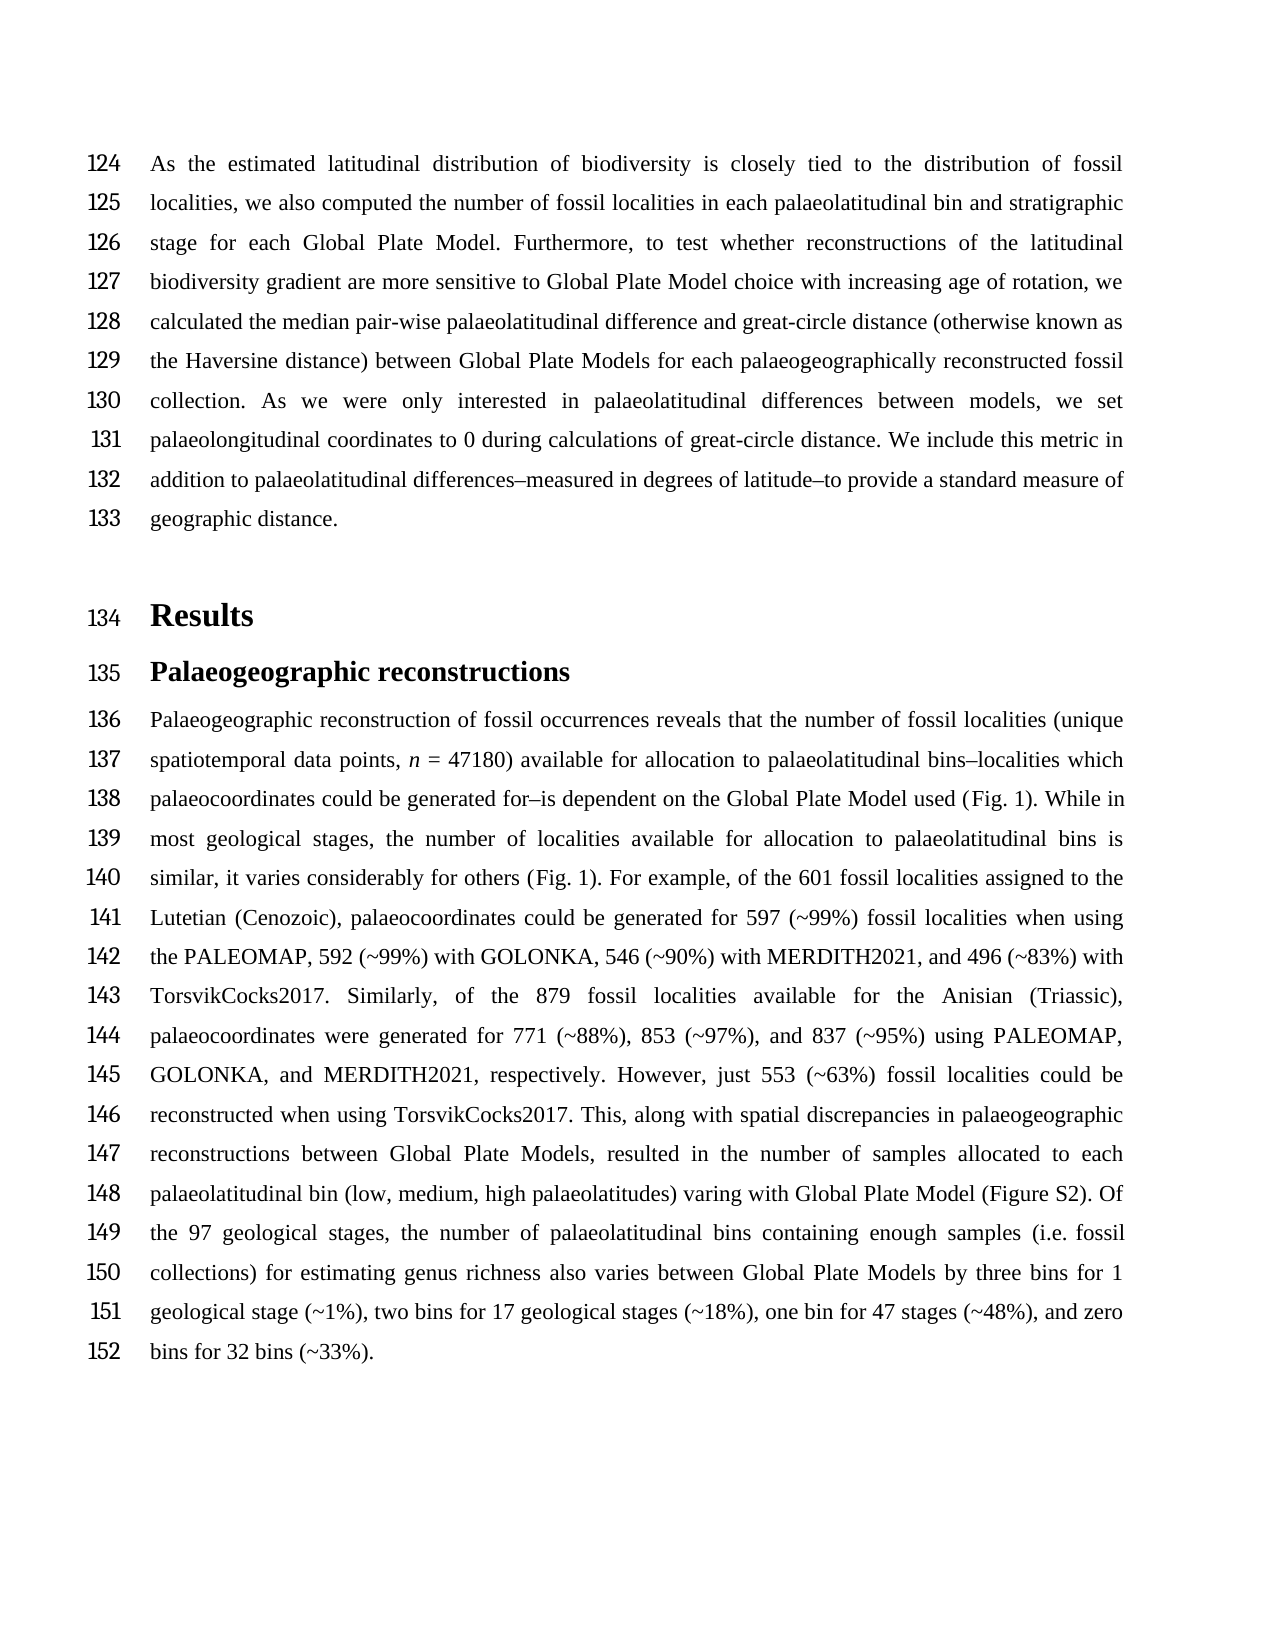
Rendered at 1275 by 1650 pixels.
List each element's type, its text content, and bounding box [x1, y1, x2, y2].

text As the estimated latitudinal distribution of biodiversity is closely tied to the distribution of fossil localities, we also computed the number of fossil localities in each palaeolatitudinal bin and stratigraphic stage for each Global Plate Model. Furthermore, to test whether reconstructions of the latitudinal biodiversity gradient are more sensitive to Global Plate Model choice with increasing age of rotation, we calculated the median pair-wise palaeolatitudinal difference and great-circle distance (otherwise known as the Haversine distance) between Global Plate Models for each palaeogeographically reconstructed fossil collection. As we were only interested in palaeolatitudinal differences between models, we set palaeolongitudinal coordinates to 0 during calculations of great-circle distance. We include this metric in addition to palaeolatitudinal differences–measured in degrees of latitude–to provide a standard measure of geographic distance. [150, 150, 1125, 532]
text Palaeogeographic reconstruction of fossil occurrences reveals that the number of fossil localities (unique spatiotemporal data points, n = 47180) available for allocation to palaeolatitudinal bins–localities which palaeocoordinates could be generated for–is dependent on the Global Plate Model used (Fig. 1). While in most geological stages, the number of localities available for allocation to palaeolatitudinal bins is similar, it varies considerably for others (Fig. 1). For example, of the 601 fossil localities assigned to the Lutetian (Cenozoic), palaeocoordinates could be generated for 597 (~99%) fossil localities when using the PALEOMAP, 592 (~99%) with GOLONKA, 546 (~90%) with MERDITH2021, and 496 (~83%) with TorsvikCocks2017. Similarly, of the 879 fossil localities available for the Anisian (Triassic), palaeocoordinates were generated for 771 (~88%), 853 (~97%), and 837 (~95%) using PALEOMAP, GOLONKA, and MERDITH2021, respectively. However, just 553 (~63%) fossil localities could be reconstructed when using TorsvikCocks2017. This, along with spatial discrepancies in palaeogeographic reconstructions between Global Plate Models, resulted in the number of samples allocated to each palaeolatitudinal bin (low, medium, high palaeolatitudes) varing with Global Plate Model (Figure S2). Of the 97 geological stages, the number of palaeolatitudinal bins containing enough samples (i.e. fossil collections) for estimating genus richness also varies between Global Plate Models by three bins for 1 geological stage (~1%), two bins for 17 geological stages (~18%), one bin for 47 stages (~48%), and zero bins for 32 bins (~33%). [150, 706, 1125, 1364]
subtitle Palaeogeographic reconstructions [150, 654, 1125, 687]
subtitle Results [150, 595, 1125, 633]
